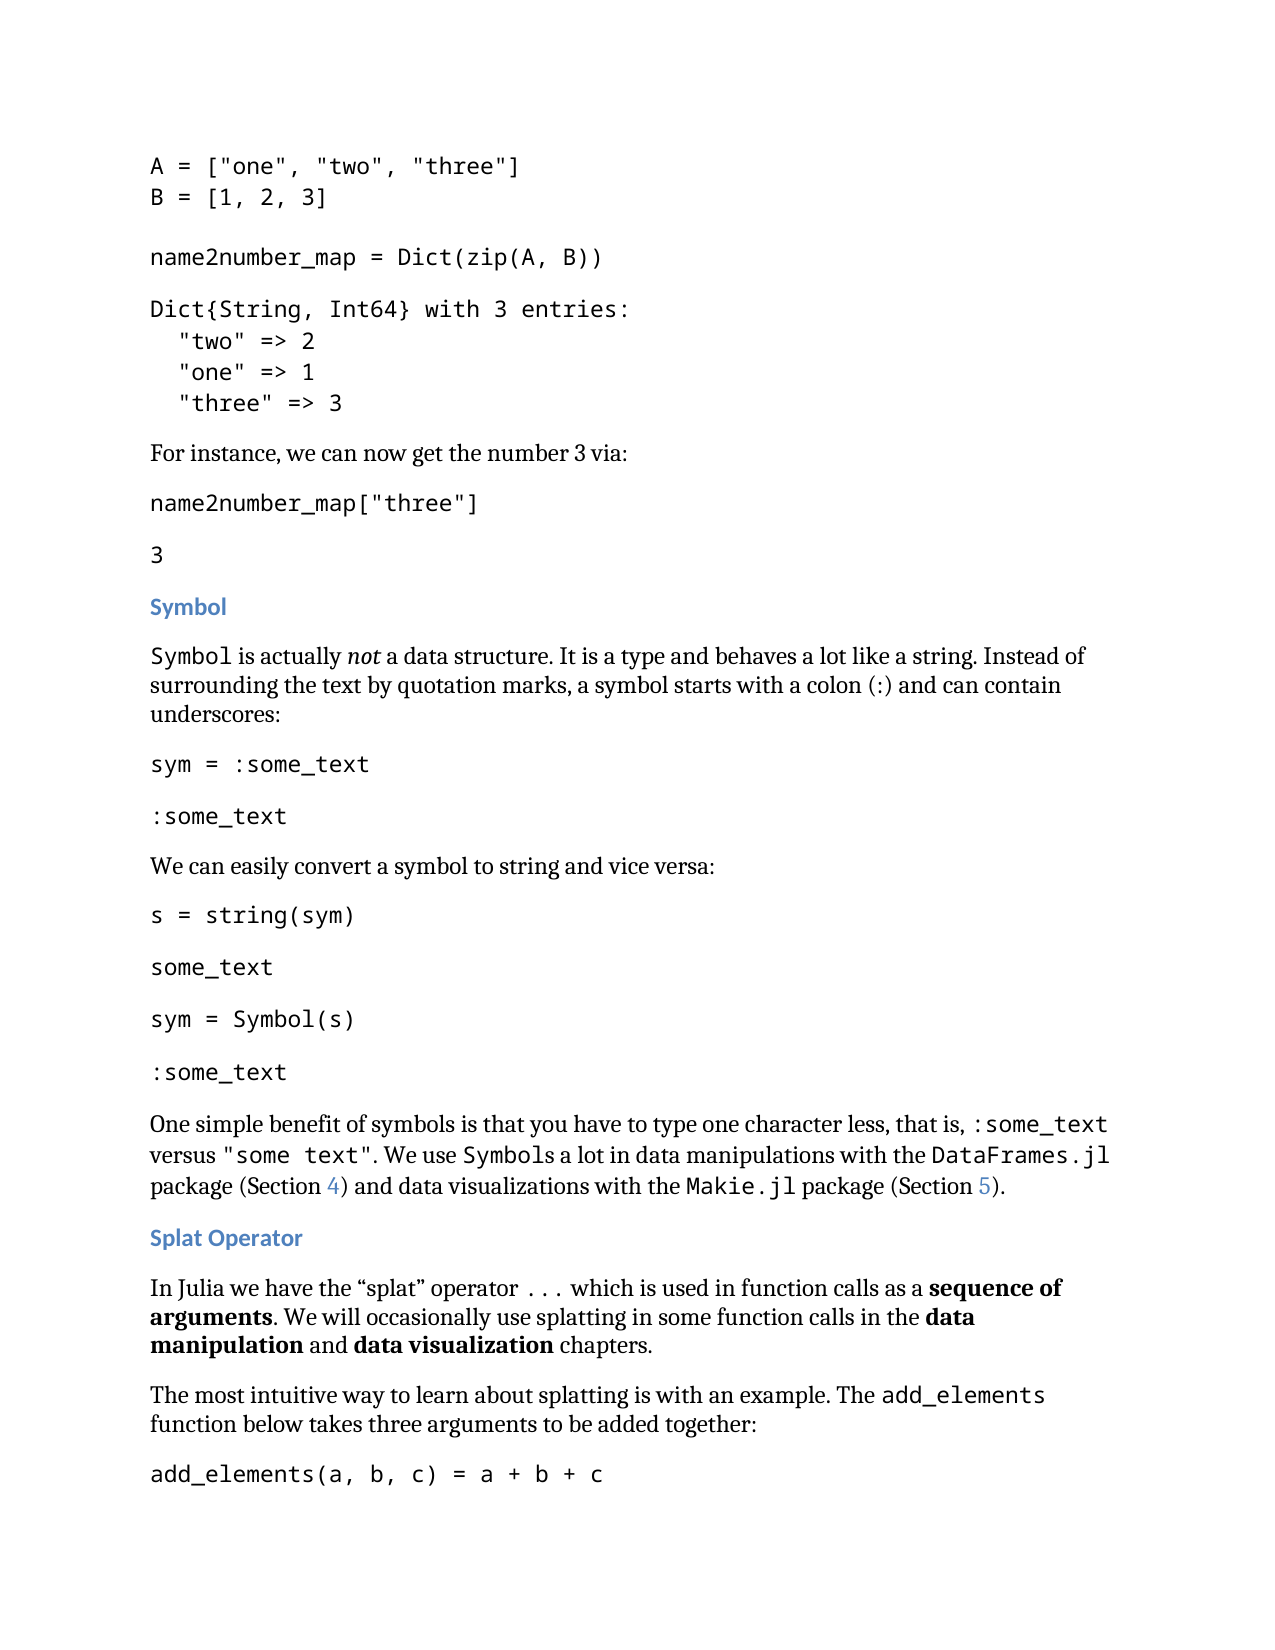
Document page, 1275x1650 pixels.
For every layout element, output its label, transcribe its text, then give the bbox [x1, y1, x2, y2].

text Symbol is actually not a data structure. It is a type and behaves a lot like a string. Instead of surrounding the text by quotation marks, a symbol starts with a colon (:) and can contain underscores: [150, 640, 1125, 729]
text name2number_map["three"] [150, 487, 1125, 518]
text some_text [150, 951, 1125, 983]
text The most intuitive way to learn about splatting is with an example. The add_elements function below takes three arguments to be added together: [150, 1379, 1125, 1439]
text Dict{String, Int64} with 3 entries: "two" => 2 "one" => 1 "three" => 3 [150, 293, 1125, 418]
text 3 [150, 539, 1125, 570]
subtitle Symbol [150, 591, 1125, 621]
text add_elements(a, b, c) = a + b + c [150, 1458, 1125, 1489]
text s = string(sym) [150, 899, 1125, 931]
text sym = :some_text [150, 748, 1125, 779]
text One simple benefit of symbols is that you have to type one character less, that is, :some_text versus "some text". We use Symbols a lot in data manipulations with the DataFrames.jl package (Section 4) and data visualizations with the Makie.jl package (Section 5). [150, 1108, 1125, 1201]
text sym = Symbol(s) [150, 1003, 1125, 1035]
text In Julia we have the “splat” operator ... which is used in function calls as a sequence of arguments. We will occasionally use splatting in some function calls in the data manipulation and data visualization chapters. [150, 1271, 1125, 1360]
subtitle Splat Operator [150, 1222, 1125, 1253]
text :some_text [150, 1056, 1125, 1087]
text We can easily convert a symbol to string and vice versa: [150, 852, 1125, 881]
text For instance, we can now get the number 3 via: [150, 439, 1125, 468]
text :some_text [150, 800, 1125, 831]
text A = ["one", "two", "three"] B = [1, 2, 3] name2number_map = Dict(zip(A, B)) [150, 150, 1125, 272]
